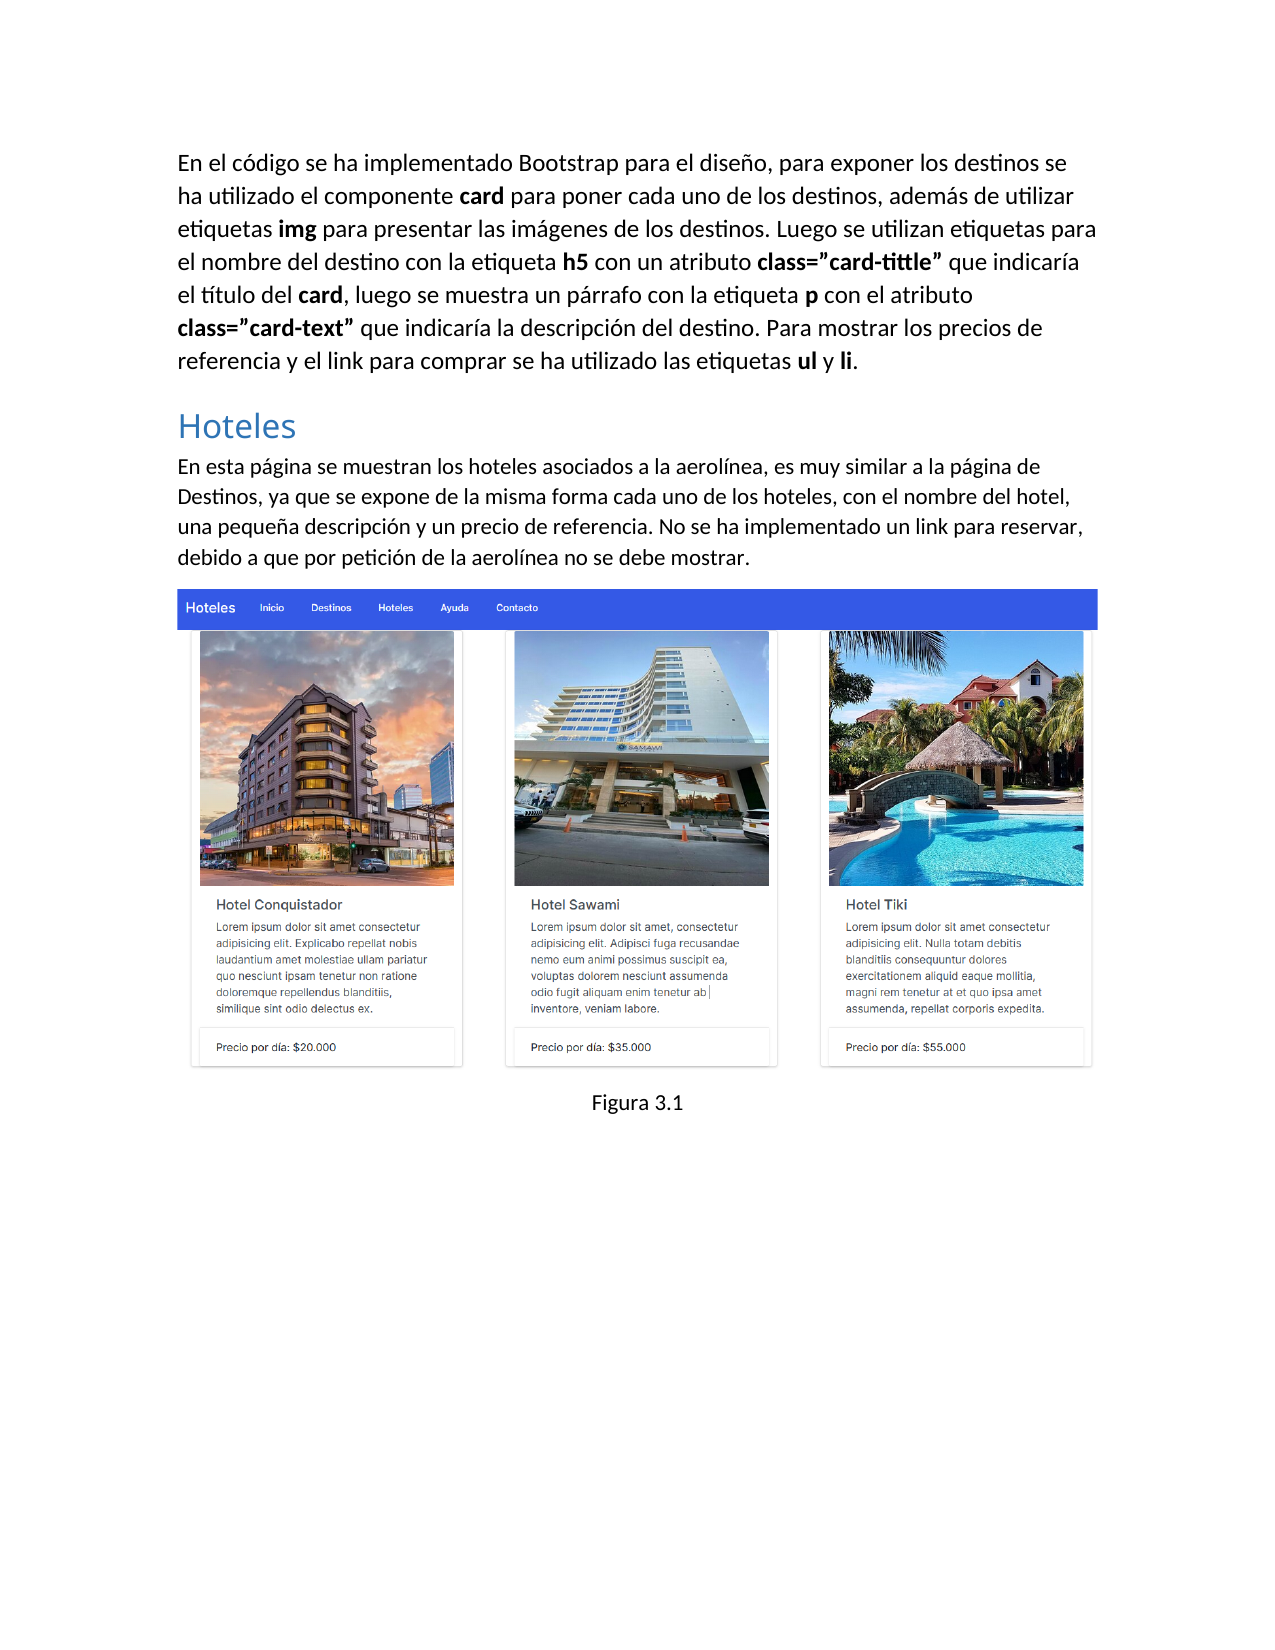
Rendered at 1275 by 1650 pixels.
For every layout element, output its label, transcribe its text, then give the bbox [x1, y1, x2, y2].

text En el código se ha implementado Bootstrap para el diseño, para exponer los destinos se ha utilizado el componente card para poner cada uno de los destinos, además de utilizar etiquetas img para presentar las imágenes de los destinos. Luego se utilizan etiquetas para el nombre del destino con la etiqueta h5 con un atributo class=”card-tittle” que indicaría el título del card, luego se muestra un párrafo con la etiqueta p con el atributo class=”card-text” que indicaría la descripción del destino. Para mostrar los precios de referencia y el link para comprar se ha utilizado las etiquetas ul y li. [177, 148, 1098, 376]
text En esta página se muestran los hoteles asociados a la aerolínea, es muy similar a la página de Destinos, ya que se expone de la misma forma cada uno de los hoteles, con el nombre del hotel, una pequeña descripción y un precio de referencia. No se ha implementado un link para reservar, debido a que por petición de la aerolínea no se debe mostrar. [177, 452, 1098, 571]
text Figura 3.1 [177, 1088, 1098, 1116]
subtitle Hoteles [177, 403, 1098, 448]
picture [177, 589, 1098, 1070]
